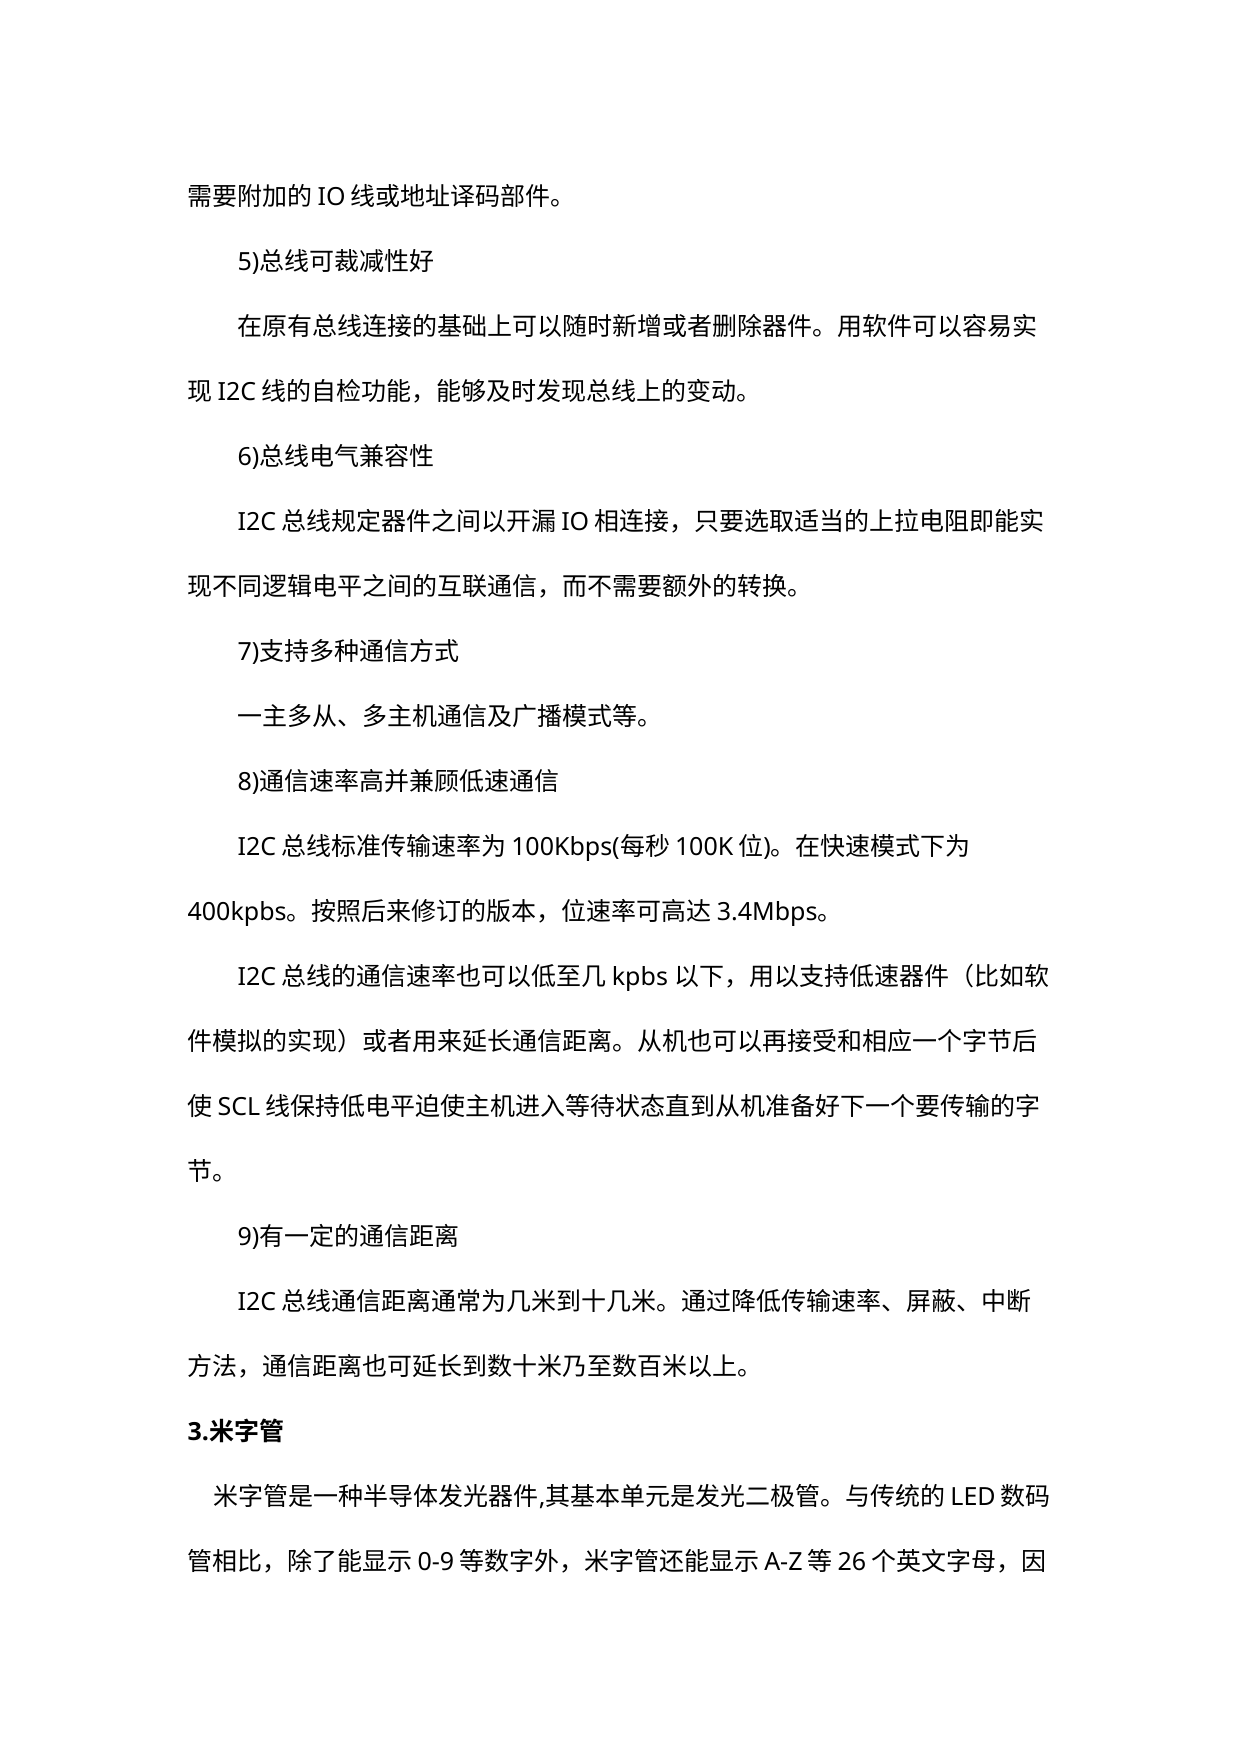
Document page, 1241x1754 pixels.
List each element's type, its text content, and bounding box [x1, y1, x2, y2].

text I2C总线标准传输速率为100Kbps(每秒100K位)。在快速模式下为400kpbs。按照后来修订的版本，位速率可高达3.4Mbps。 [187, 812, 1053, 942]
text 在原有总线连接的基础上可以随时新增或者删除器件。用软件可以容易实现I2C线的自检功能，能够及时发现总线上的变动。 [187, 292, 1053, 422]
text 7)支持多种通信方式 [187, 617, 1053, 682]
text 8)通信速率高并兼顾低速通信 [187, 747, 1053, 812]
text I2C总线规定器件之间以开漏IO相连接，只要选取适当的上拉电阻即能实现不同逻辑电平之间的互联通信，而不需要额外的转换。 [187, 487, 1053, 617]
text 一主多从、多主机通信及广播模式等。 [187, 682, 1053, 747]
text 3.米字管 [187, 1397, 1053, 1462]
text 5)总线可裁减性好 [187, 227, 1053, 292]
text I2C总线的通信速率也可以低至几 kpbs 以下，用以支持低速器件（比如软件模拟的实现）或者用来延长通信距离。从机也可以再接受和相应一个字节后使SCL线保持低电平迫使主机进入等待状态直到从机准备好下一个要传输的字节。 [187, 942, 1053, 1202]
text 6)总线电气兼容性 [187, 422, 1053, 487]
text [187, 1462, 1053, 1592]
text I2C总线通信距离通常为几米到十几米。通过降低传输速率、屏蔽、中断方法，通信距离也可延长到数十米乃至数百米以上。 [187, 1267, 1053, 1397]
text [187, 162, 1053, 227]
text 9)有一定的通信距离 [187, 1202, 1053, 1267]
